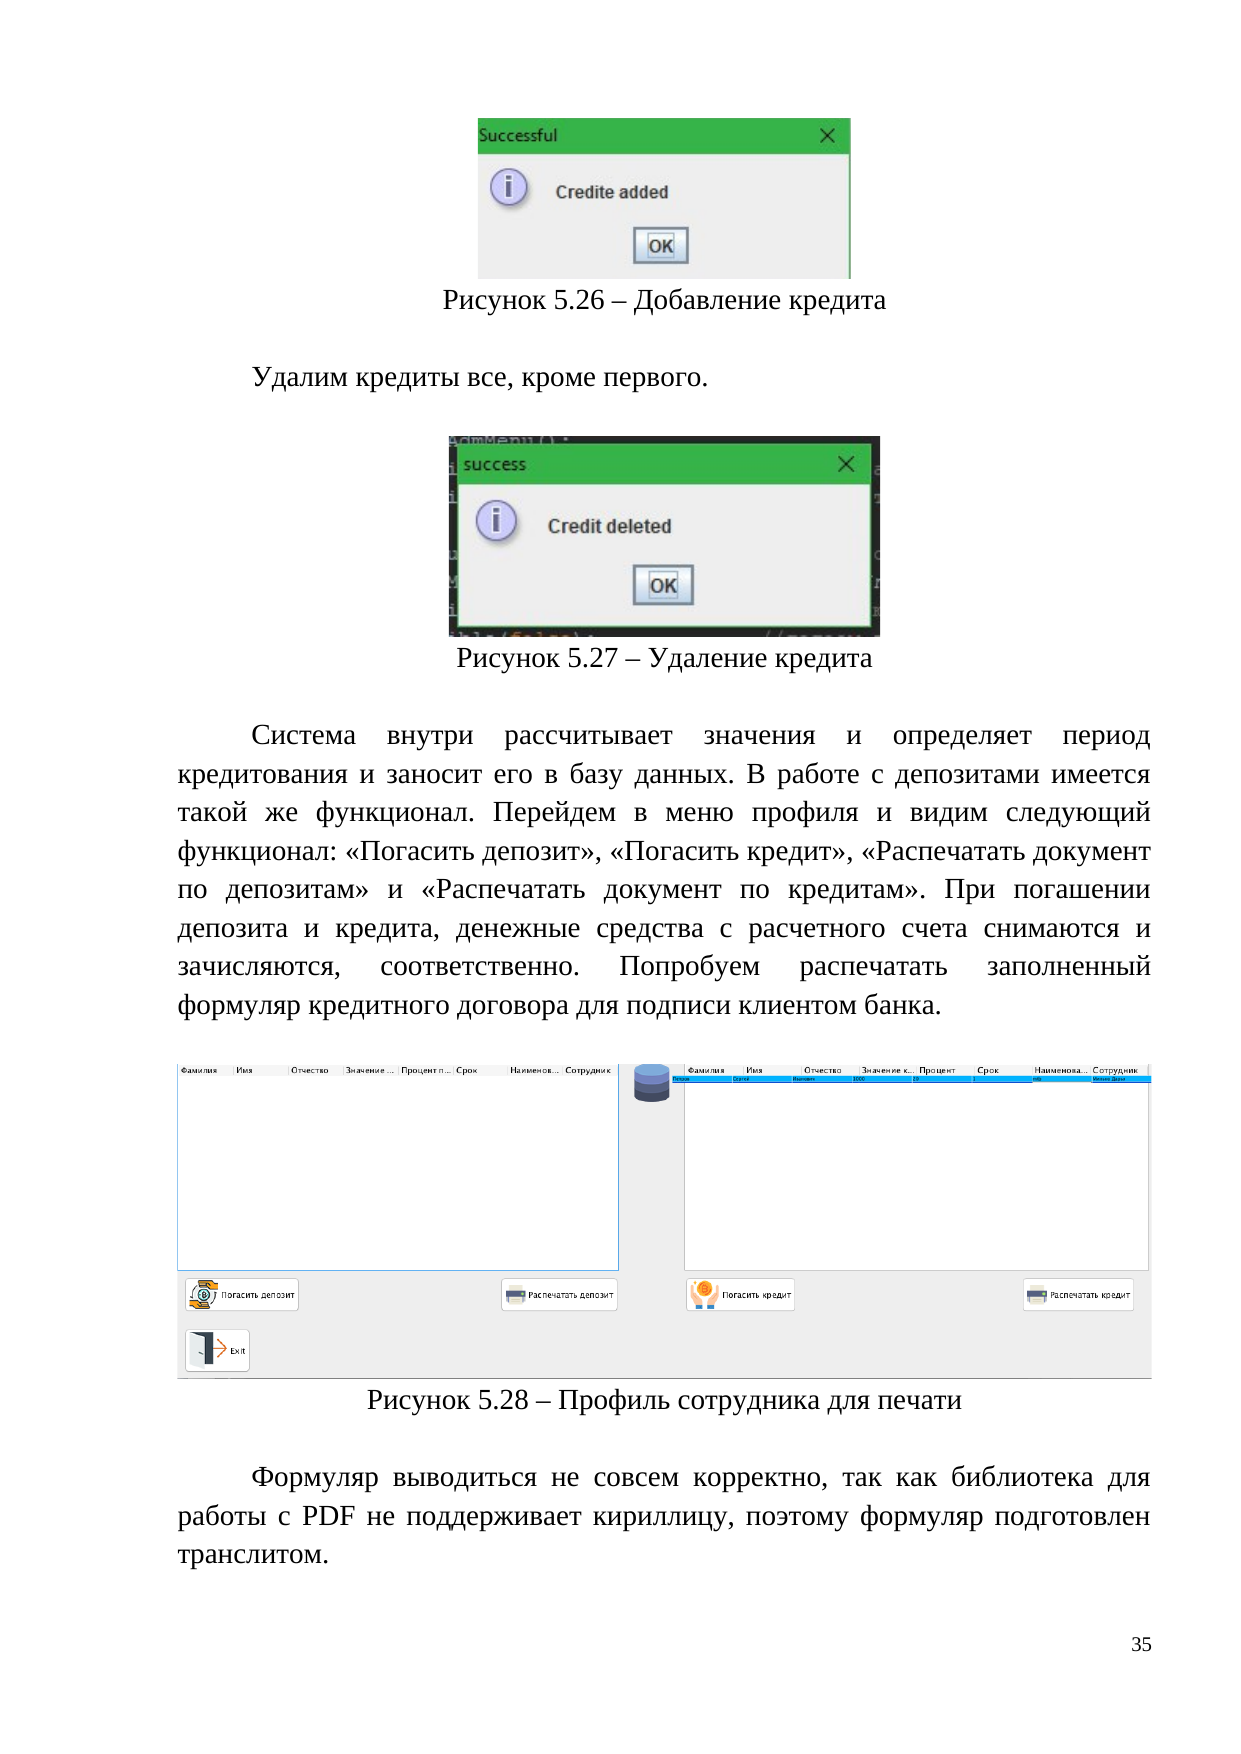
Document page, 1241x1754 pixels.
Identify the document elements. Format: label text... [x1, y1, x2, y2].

text Система внутри рассчитывает значения и определяет период кредитования и заносит его в базу данных. В работе с депозитами имеется такой же функционал. Перейдем в меню профиля и видим следующий функционал: «Погасить депозит», «Погасить кредит», «Распечатать документ по депозитам» и «Распечатать документ по кредитам». При погашении депозита и кредита, денежные средства с расчетного счета снимаются и зачисляются, соответственно. Попробуем распечатать заполненный формуляр кредитного договора для подписи клиентом банка. [177, 717, 1152, 1021]
text Рисунок 5.27 – Удаление кредита [177, 640, 1152, 674]
text Рисунок 5.28 – Профиль сотрудника для печати [177, 1382, 1152, 1416]
text Формуляр выводиться не совсем корректно, так как библиотека для работы с PDF не поддерживает кириллицу, поэтому формуляр подготовлен транслитом. [177, 1459, 1152, 1570]
picture [177, 1064, 1152, 1379]
picture [477, 118, 851, 279]
text Рисунок 5.26 – Добавление кредита [177, 282, 1152, 316]
picture [448, 436, 880, 637]
text Удалим кредиты все, кроме первого. [177, 359, 1152, 393]
